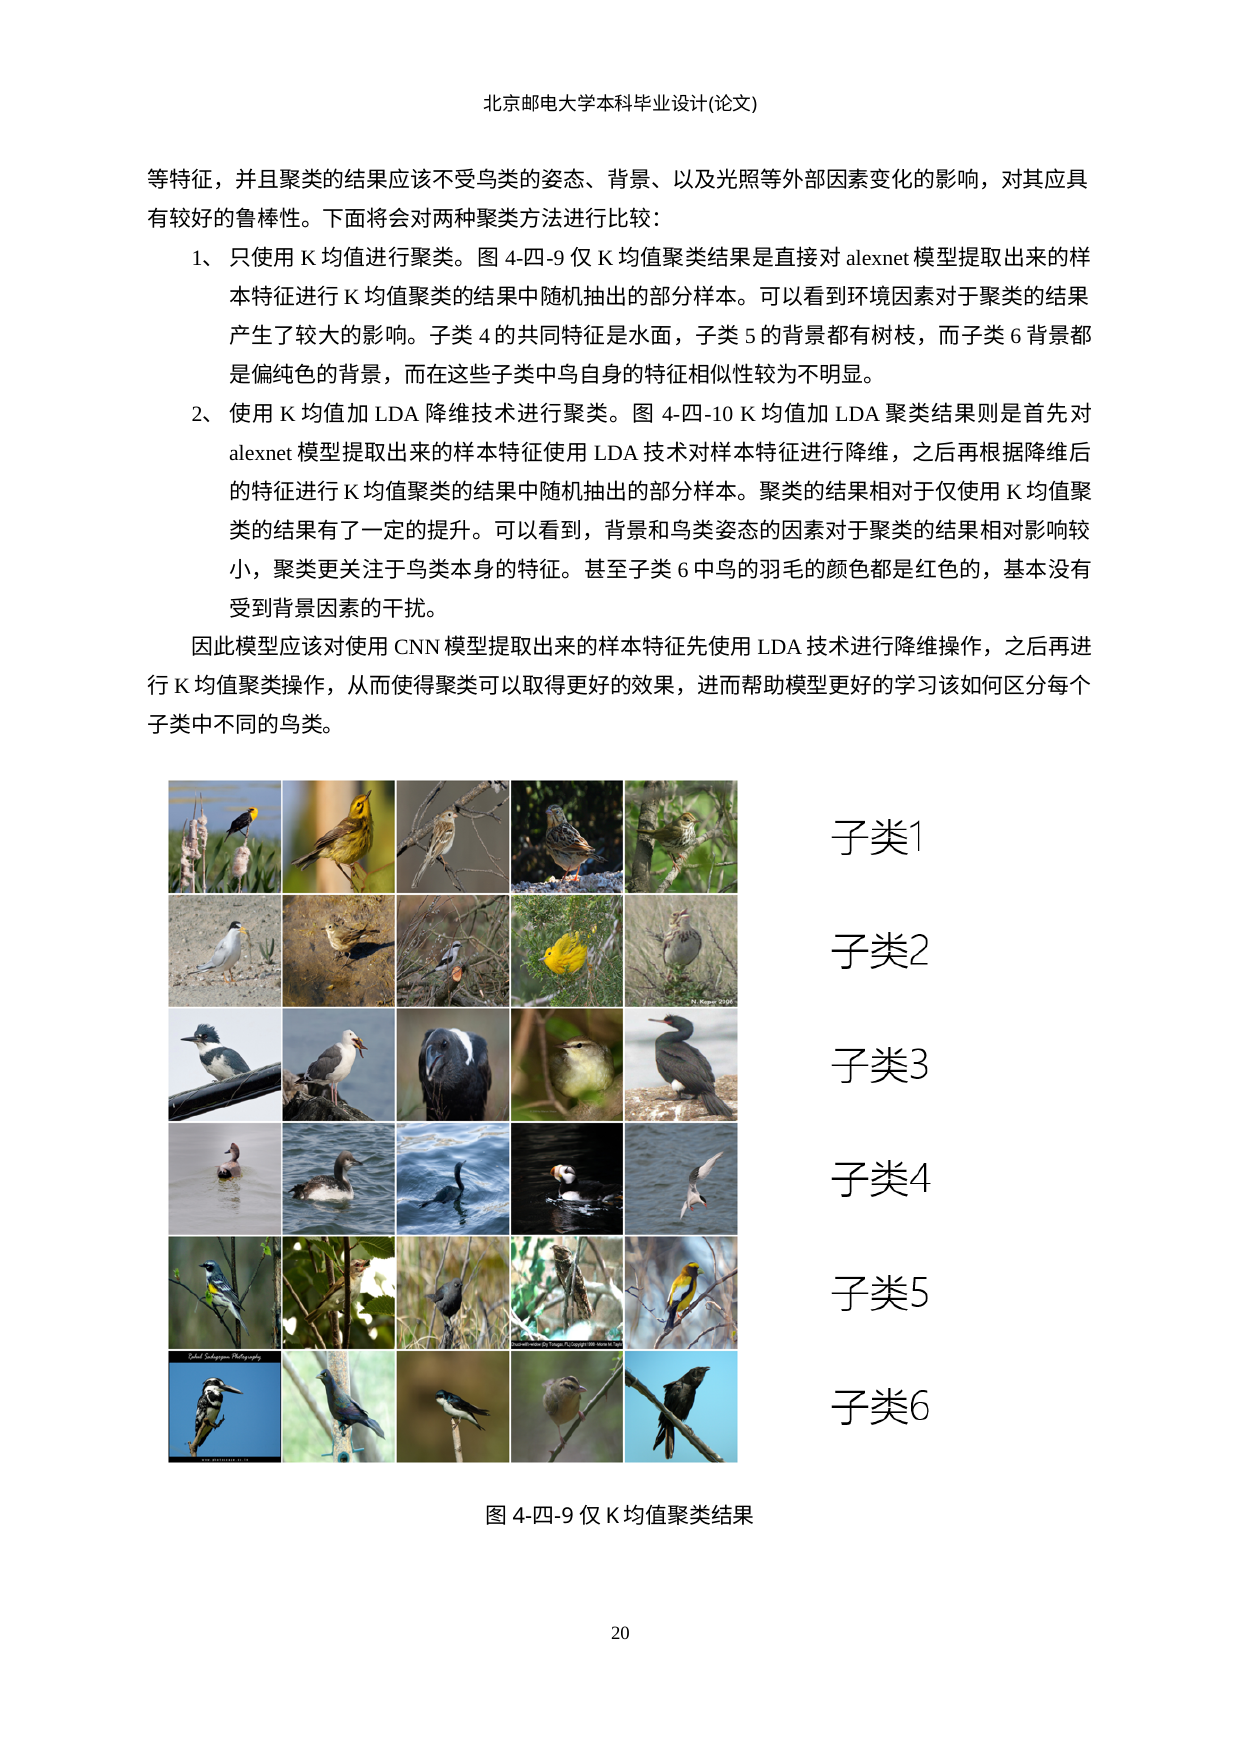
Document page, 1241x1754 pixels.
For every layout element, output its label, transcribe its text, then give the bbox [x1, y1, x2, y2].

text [148, 162, 1092, 233]
text 因此模型应该对使用CNN模型提取出来的样本特征先使用LDA技术进行降维操作，之后再进行K均值聚类操作，从而使得聚类可以取得更好的效果，进而帮助模型更好的学习该如何区分每个子类中不同的鸟类。 [148, 629, 1092, 739]
picture [147, 745, 1012, 1487]
